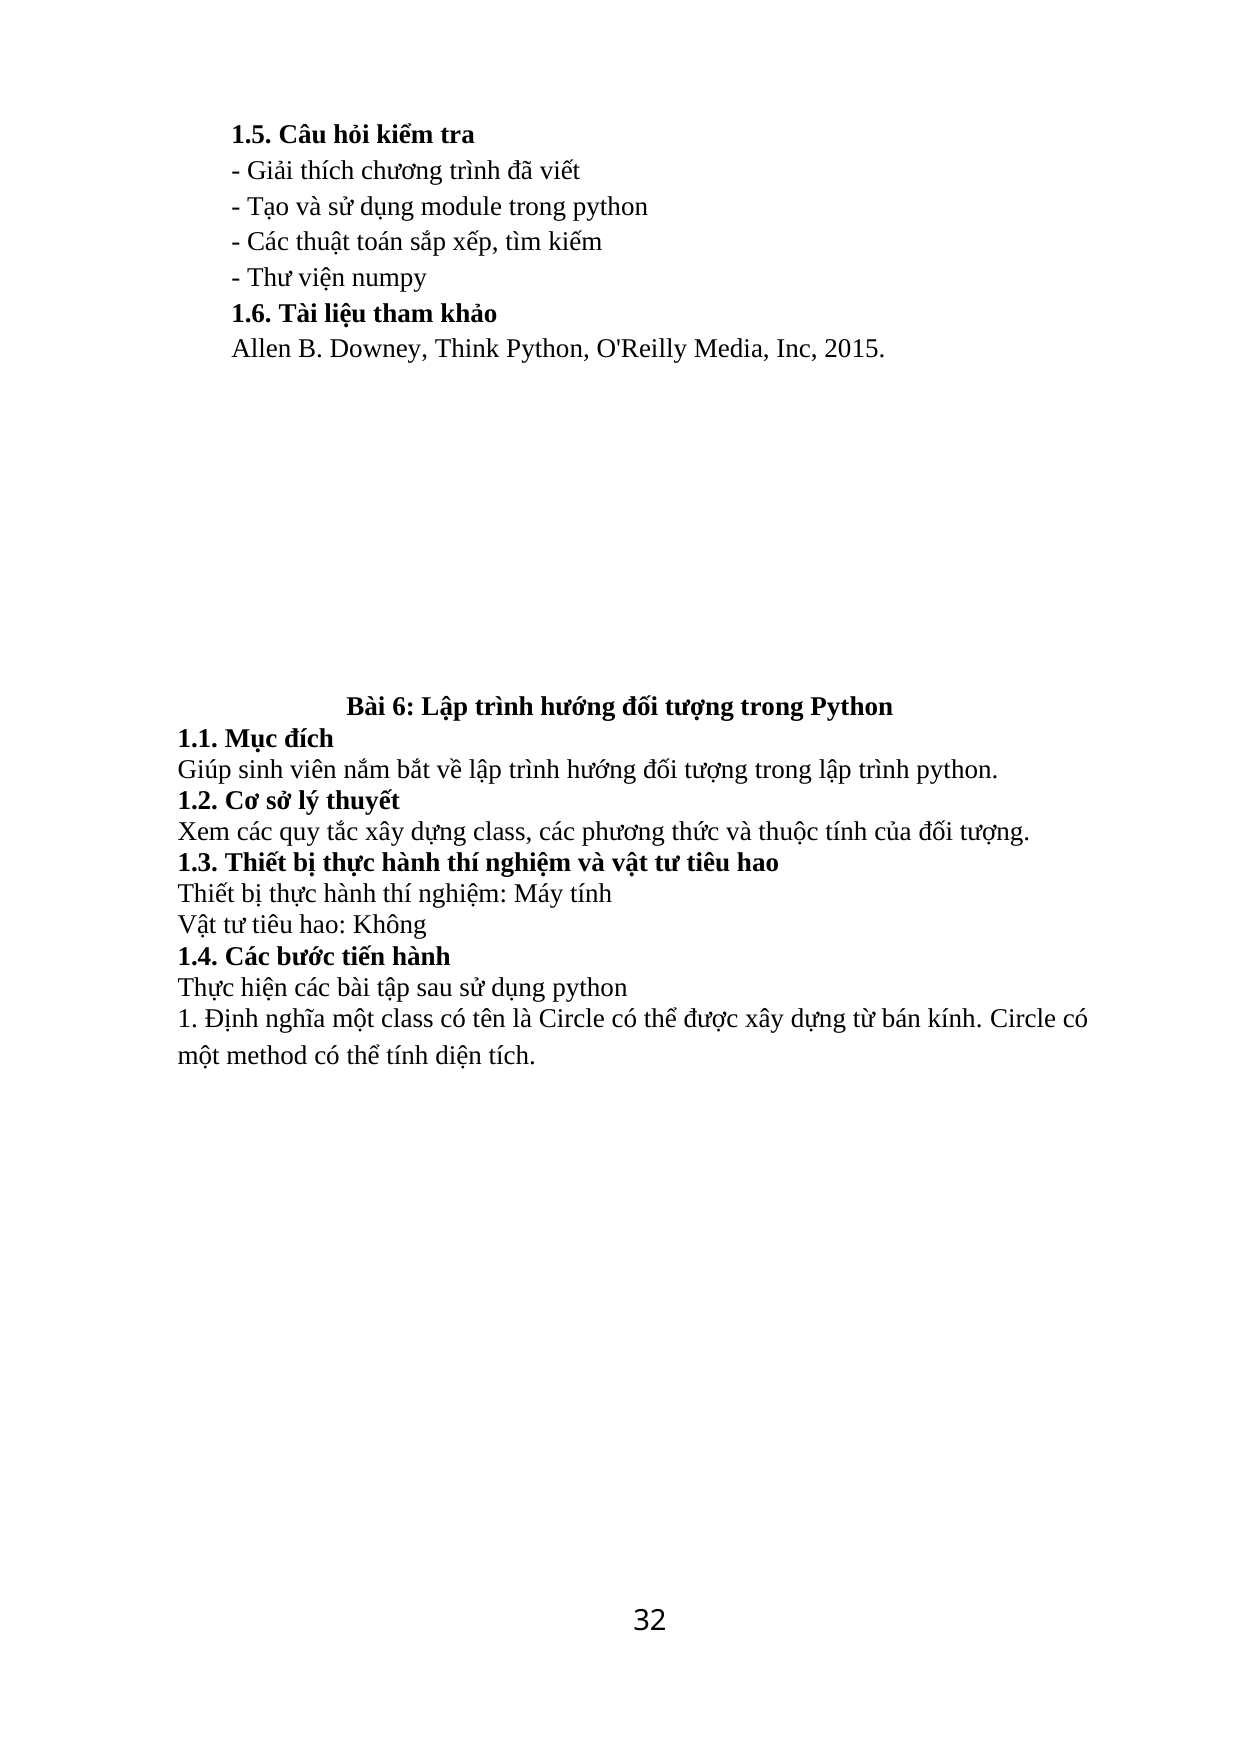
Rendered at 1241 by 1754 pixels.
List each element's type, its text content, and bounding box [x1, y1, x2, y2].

list Bài 5. Thiết kế module trong Python 1.1. Mục đích Giúp sinh viên nắm bắt việc thiết kế module trong lập trình python, sử dụng module thue viện numpy trong các ứng dụng. 1.2. Cơ sở lý thuyết Xem các quy tắc khai báo, thiết kế và sử dụng module trong python, các thuật toán tìm kiếm, sắp xếp, cài đặt và sử dụng thư viện numpy. 1.3. Thiết bị thực hành thí nghiệm và vật tư tiêu hao Thiết bị thực hành thí nghiệm: Máy tính Vật tư tiêu hao: Không 1.4. Các bước tiến hành Thực hiện các bài tập sau sử dụng python 1. Sử dụng module. Định nghĩa một module toán học gọi là mymath và sử dụng module này từ một tập lệnh riêng biệt. 2. Sử dụng thư viện tiêu chuẩn của python (datetime) 3. Viết chương trình sử dụng thư viện NumPy để tạo một mảng với các giá trị nằm trong khoảng từ 12 đến 38. 4. Viết chương trình để tạo một mảng với các giá trị nằm trong khoảng từ 12 đến 38 và đảo ngược mảng đã tạo (phần tử đầu tiên trở thành cuối cùng) 5. Viết chương trình tìm phần tử lớn nhất và nhỏ nhất của một danh sách - Số lượng và giá trị của list được nhập từ bàn phím - Phương thức sắp xếp và tìm phần tử lớn nhất được viết thành module 6. In ra vị trí phần tử lớn nhất và nhỏ nhất tìm được ở bài tập trên 7. Viết chương trình sử dụng thư viện NumPy để tạo một mảng có cấu trúc từ tên sinh viên, chiều cao, lớp và các kiểu dữ liệu của họ. Bây giờ sắp xếp các mảng theo chiều cao. 8. Xây dựng hàm “Sequential_Search(dlist, item)” (giải thuật tìm kiếm tuyến tính) dưới dạng module. Viết chương trình nhập một dlist n phần tử từ bàn phím và tìm kiếm phần tử item bất kỳ. 9. Xây dựng hàm “binary_search(list, value)” (giải thuật tìm kiếm nhị phân) dưới dạng module. Viết chương trình nhập một list n phần tử từ bàn phím và tìm kiếm phần tử value bất kỳ. 10. Xây dựng hàm “bubbleSort (nlist)” (giải thuật sắp xếp nổi bọt) dưới dạng module. Viết chương trình nhập một nlist n phần tử từ bàn phím và sắp xếp. 11. Viết chương trình sử dụng thư viện NumPy để tạo một mảng có cấu trúc từ tên sinh viên, chiều cao, lớp và các kiểu dữ liệu của họ. Bây giờ sắp xếp theo lớp, sau đó chiều cao nếu lớp bằng nhau. 12. Viết chương trình sử dụng thư viện NumPy để sắp xếp id sinh viên với chiều cao tăng dần của sinh viên từ id sinh viên và chiều cao đã cho. In các chỉ số nguyên mô tả thứ tự sắp xếp theo nhiều cột và dữ liệu được sắp xếp (sử dụng hàm lexsort()) 1.5. Câu hỏi kiểm tra - Giải thích chương trình đã viết - Tạo và sử dụng module trong python - Các thuật toán sắp xếp, tìm kiếm - Thư viện numpy 1.6. Tài liệu tham khảo Allen B. Downey, Think Python, O'Reilly Media, Inc, 2015. [231, 118, 1122, 364]
text Bài 6: Lập trình hướng đối tượng trong Python 1.1. Mục đích Giúp sinh viên nắm bắt về lập trình hướng đối tượng trong lập trình python. 1.2. Cơ sở lý thuyết Xem các quy tắc xây dựng class, các phương thức và thuộc tính của đối tượng. 1.3. Thiết bị thực hành thí nghiệm và vật tư tiêu hao Thiết bị thực hành thí nghiệm: Máy tính Vật tư tiêu hao: Không 1.4. Các bước tiến hành Thực hiện các bài tập sau sử dụng python 1. Định nghĩa một class có tên là Circle có thể được xây dựng từ bán kính. Circle có một method có thể tính diện tích. 2. Định nghĩa class có tên là Hinhchunhat được xây dựng bằng chiều dài và chiều rộng. Class Hinhchunhat có method để tính diện tích. 3. Định nghĩa class Nguoi và 2 class con của nó: Nam, Nu. Tất cả các class có method "getGender" có thể in "Nam" cho class Nam và "Nữ" cho class Nu. 4. Viết chương trình Python dưới dạng class để chuyển đổi một số La Mã thành một số nguyên. 5. Viết chương trình Python dưới dạng class để đảo ngược chuỗi từ từng chữ. 6. Viết một class Python có hai phương thức get_String và print_String. get_String chấp nhận một chuỗi từ người dùng và print_String in chuỗi đó bằng chữ in hoa. 7. Viết một class Python có tên Circle được xây dựng theo bán kính và hai phương thức sẽ tính diện tích và chu vi của hình tròn. 8. Chương trình ATM đơn giản. 5. Câu hỏi kiểm tra - Giải thích chương trình đã viết - Các khái niệm về lớp , đối tượng, thuộc tính, phương thức 1. 6. Tài liệu tham khảo Allen B. Downey, Think Python, O'Reilly Media, Inc, 2015. Bài 7: Thao tác trên tập tin và thư mục trong Python 1.1. Mục đích Giúp sinh viên có thể thao tác với các file văn bản sử dụng python. 1.2. Cơ sở lý thuyết Xem các quy tắc mở, đóng file văn bản, đọc và ghi nội dung của các file. 1.3. Thiết bị thực hành thí nghiệm và vật tư tiêu hao Thiết bị thực hành thí nghiệm: Máy tính Vật tư tiêu hao: Không 1.4. Các bước tiến hành Thực hiện các bài tập sau sử dụng python 1. Chương trình đọc file và in đảo ngược kết quả 2. Chương trình đọc một file, tính số ký tự, số từ và số dòng của file. 3. Viết chương trình Python để đọc toàn bộ tệp văn bản 4. Chương trình Python để đọc n dòng đầu tiên của tệp 5. Chương trình Python để nối văn bản vào tệp và hiển thị văn bản. 6. Chương trình Python để đọc n dòng cuối cùng của tệp 7. Viết chương trình Python để đếm số dòng trong tệp văn bản 8. Viết chương trình Python để viết nội dung danh sách vào tệp. 9. Viết chương trình Python để sao chép nội dung của tệp này sang tệp khác. 10.Viết chương trình python để tìm những từ dài nhất trong văn bản 1.5. Câu hỏi kiểm tra - Giải thích chương trình đã viết. - Các thao tác với file văn bản. 1.6. Tài liệu tham khảo Allen B. Downey, Think Python, O'Reilly Media, Inc, 2015. Bài 8: Lập trình giao diện trong Python 1.1. Mục đích Giúp sinh viên làm quen với lập trình đồ họa và sử dụng thư viện turtle, Tkinter trong python. 1.2. Cơ sở lý thuyết Xem các quy tắc xây dựng và quản lý layout, widget, hộp thoại, đồ họa trong python. 1.3. Thiết bị thực hành thí nghiệm và vật tư tiêu hao Thiết bị thực hành thí nghiệm: Máy tính Vật tư tiêu hao: Không 1.4. Các bước tiến hành Thực hiện các bài tập thực hành sử dụng python: 1. Viết chương trình đồ họa sử dụng thư viện turtle, kiểm tra kết quả và giải thích chương trình 2. Viết chương trình đồ họa sử dụng thư viện turtle, kiểm tra kết quả và giải thích chương trình 3. Dựa trên các kết quả đạt được từ các chương trình trên hãy viết chương trình hiển thị hình ảnh đồ họa sau 4. Viết chương sử dụng thư viện đồ họa tkinter thực hiện: a) Xây dựng cửa sổ đồ họa window form [177, 410, 1122, 1073]
